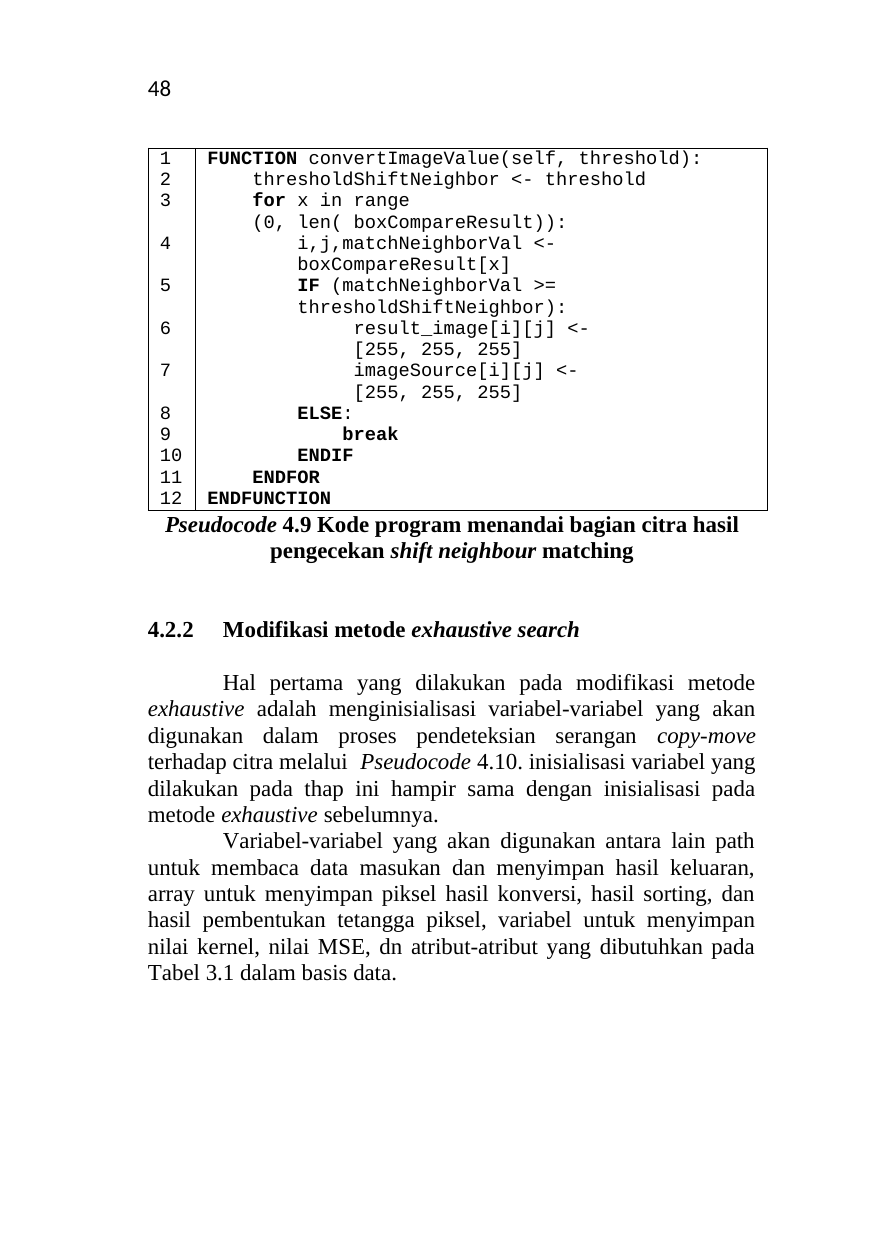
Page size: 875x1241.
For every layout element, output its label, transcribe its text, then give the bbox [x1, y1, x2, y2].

text Variabel-variabel yang akan digunakan antara lain path untuk membaca data masukan dan menyimpan hasil keluaran, array untuk menyimpan piksel hasil konversi, hasil sorting, dan hasil pembentukan tetangga piksel, variabel untuk menyimpan nilai kernel, nilai MSE, dn atribut-atribut yang dibutuhkan pada Tabel 3.1 dalam basis data. [148, 827, 756, 985]
text Hal pertama yang dilakukan pada modifikasi metode exhaustive adalah menginisialisasi variabel-variabel yang akan digunakan dalam proses pendeteksian serangan copy-move terhadap citra melalui Pseudocode 4.10. inisialisasi variabel yang dilakukan pada thap ini hampir sama dengan inisialisasi pada metode exhaustive sebelumnya. [148, 669, 756, 827]
table_header 1 2 3 4 5 6 7 8 9 10 11 12 [149, 149, 195, 510]
table_header FUNCTION convertImageValue(self, threshold): thresholdShiftNeighbor <- threshold for x in range (0, len( boxCompareResult)): i,j,matchNeighborVal <- boxCompareResult[x] IF (matchNeighborVal >= thresholdShiftNeighbor): result_image[i][j] <- [255, 255, 255] imageSource[i][j] <- [255, 255, 255] ELSE: break ENDIF ENDFOR ENDFUNCTION [196, 149, 767, 510]
subtitle Modifikasi metode exhaustive search [148, 616, 756, 643]
